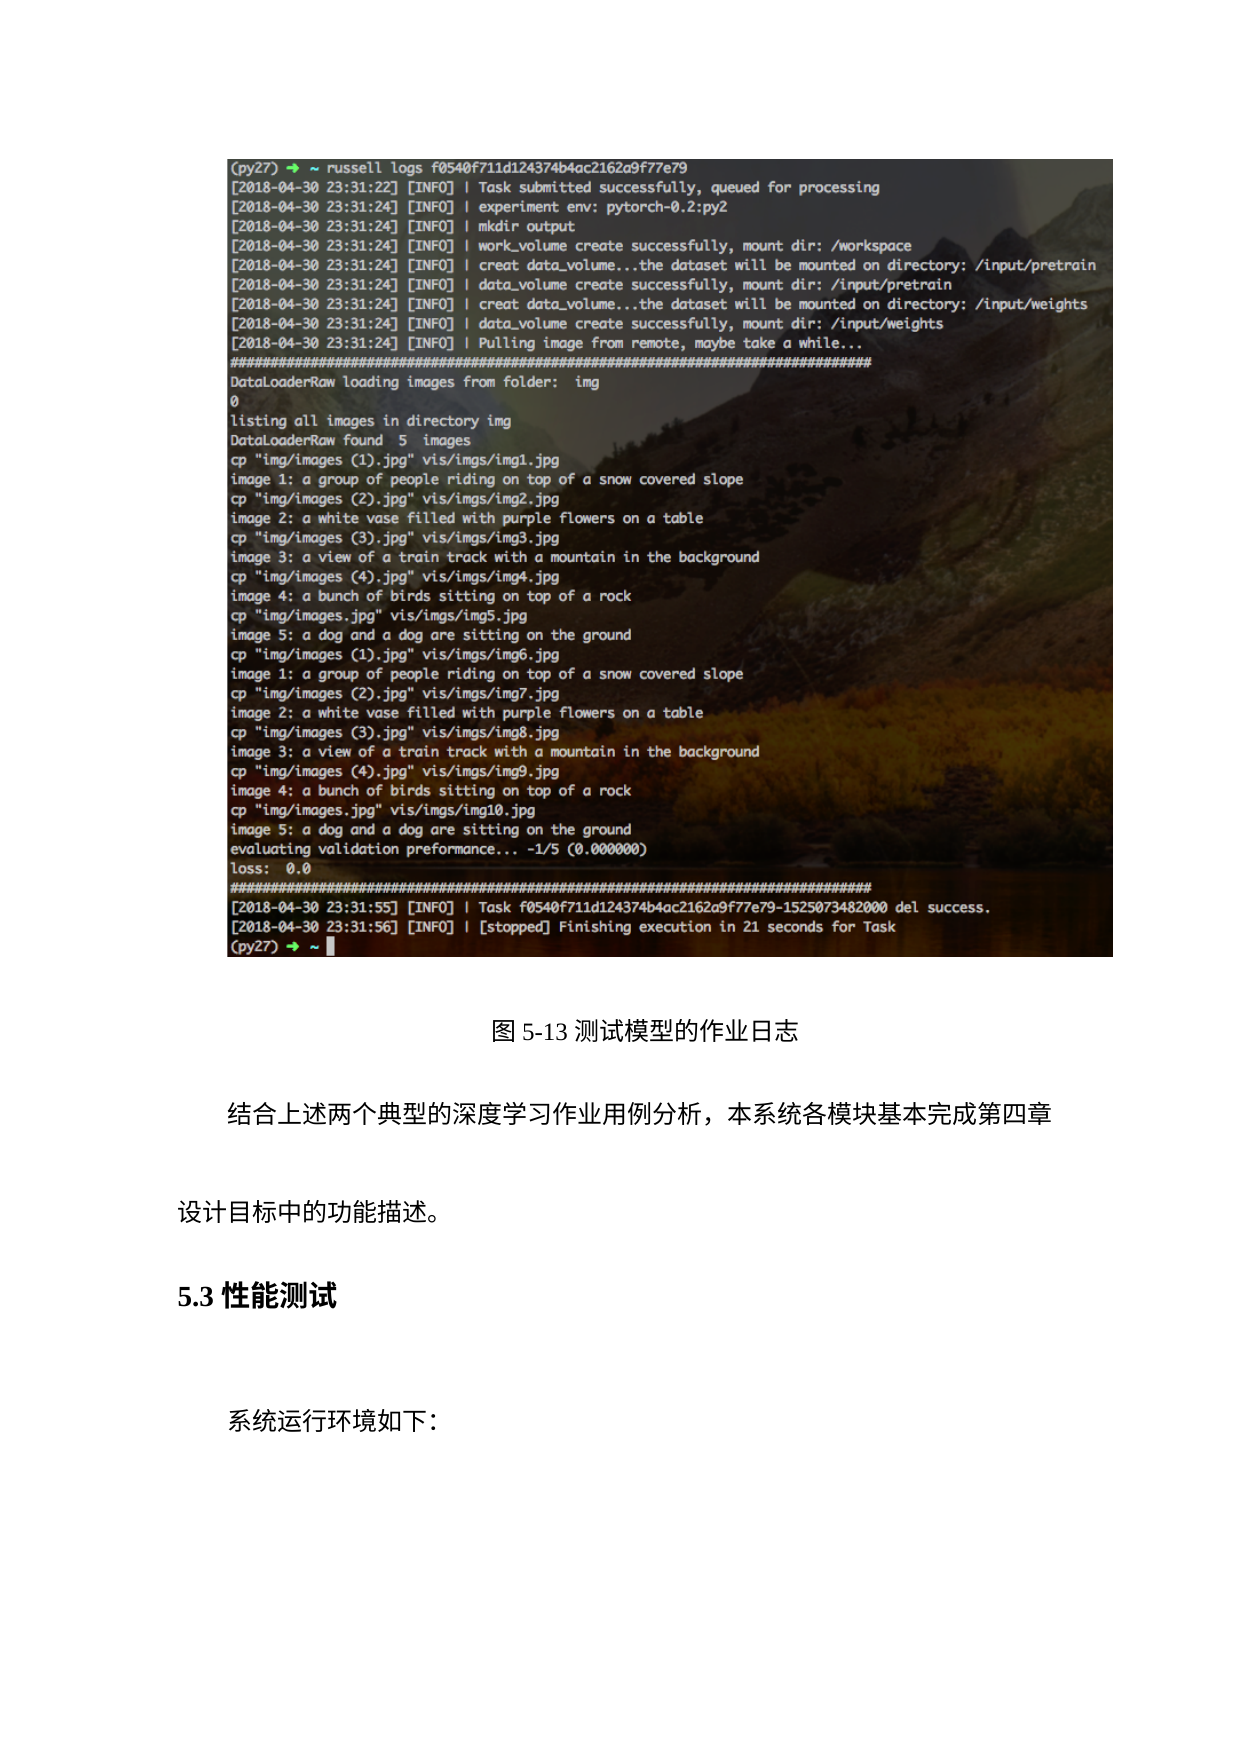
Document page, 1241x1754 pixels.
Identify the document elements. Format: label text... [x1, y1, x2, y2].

text 系统运行环境如下： [177, 1387, 1063, 1452]
picture [227, 159, 1113, 957]
text 5.3 性能测试 [177, 1261, 1063, 1326]
text 结合上述两个典型的深度学习作业用例分析，本系统各模块基本完成第四章设计目标中的功能描述。 [177, 1081, 1063, 1243]
